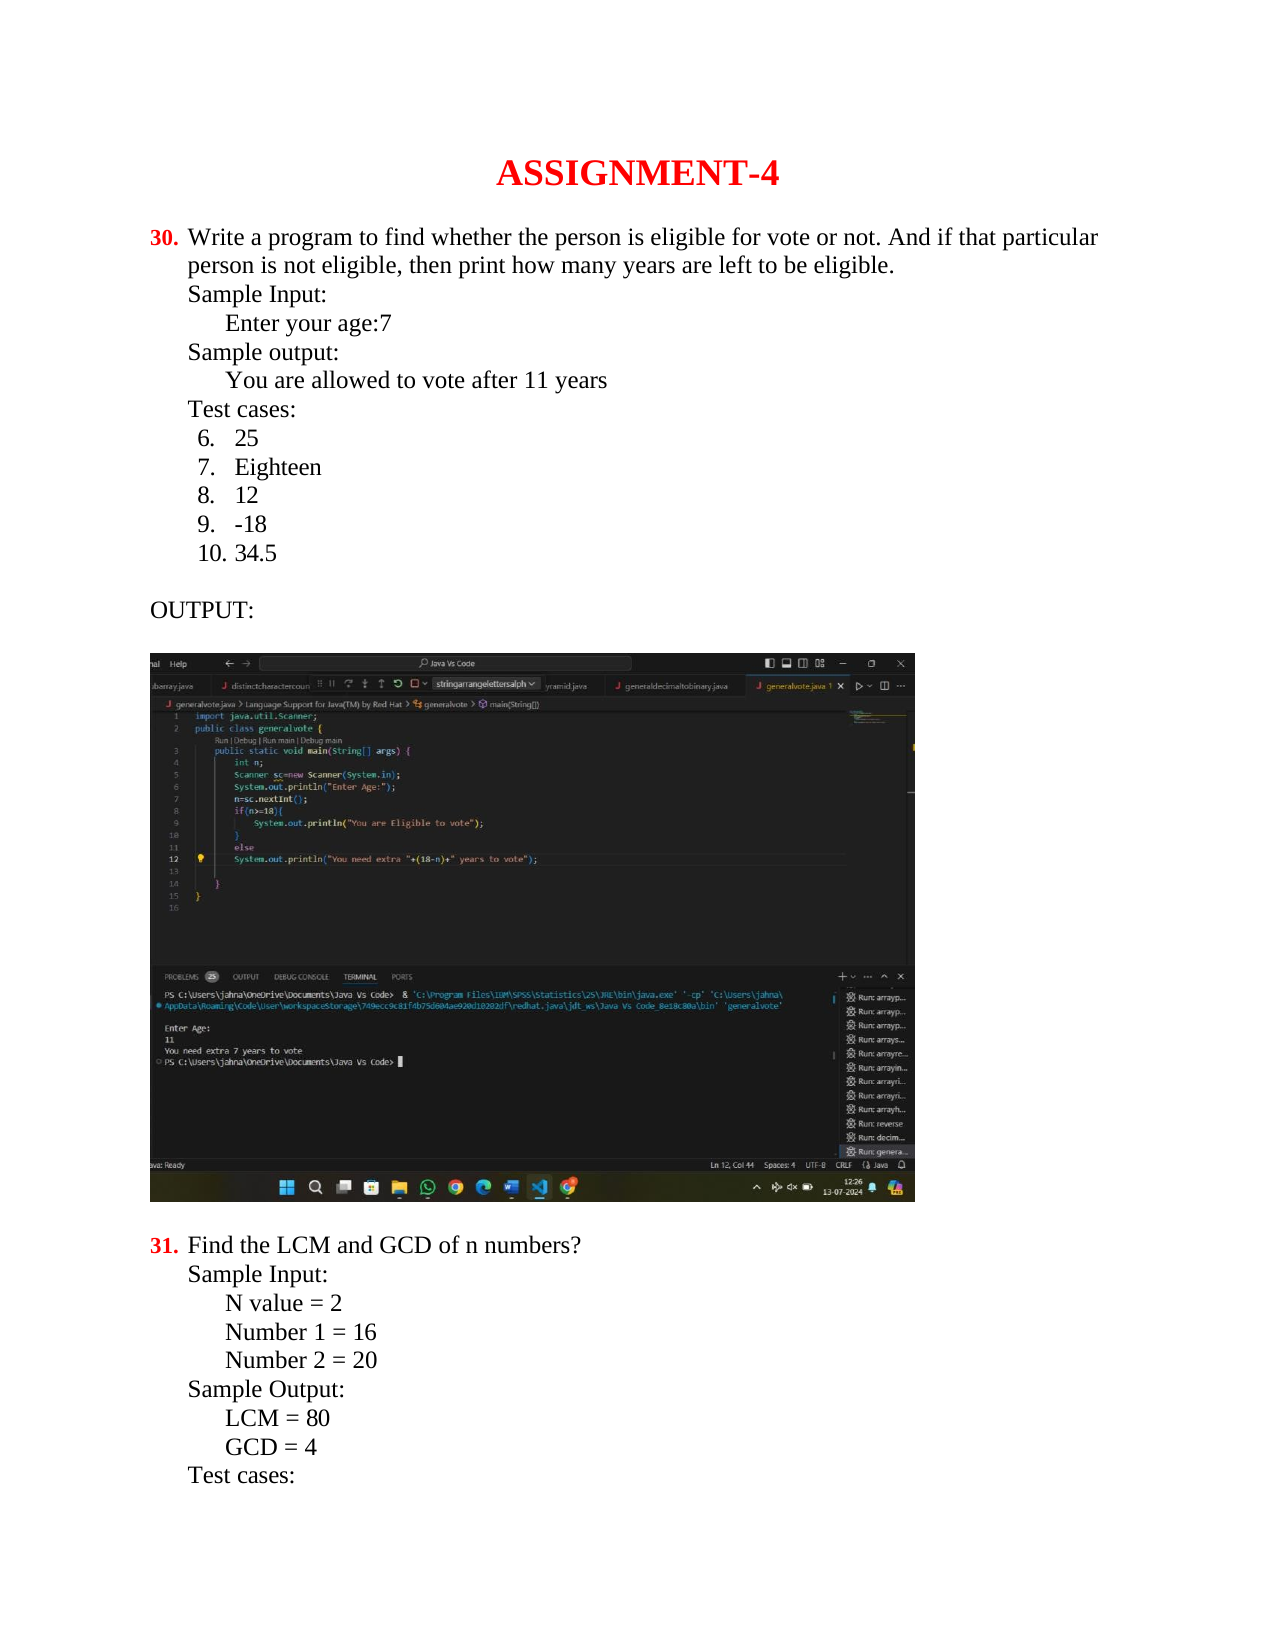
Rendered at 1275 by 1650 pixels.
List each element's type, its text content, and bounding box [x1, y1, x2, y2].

text You are allowed to vote after 11 years Test cases: [187, 365, 644, 423]
list 25 [197, 423, 1225, 452]
text Test cases: [187, 1460, 1225, 1489]
list 12 [197, 480, 1225, 509]
list 34.5 [197, 538, 1225, 567]
list -18 [197, 509, 1225, 538]
text Sample Input: [187, 279, 1225, 308]
list Find the LCM and GCD of n numbers? Sample Input: [150, 1230, 581, 1288]
list Eighteen [197, 452, 1225, 480]
text LCM = 80 [225, 1403, 1225, 1432]
subtitle ASSIGNMENT-4 [496, 150, 1225, 193]
text GCD = 4 [225, 1432, 1225, 1460]
text N value = 2 Number 1 = 16 [225, 1288, 378, 1345]
text Number 2 = 20 Sample Output: [187, 1345, 383, 1403]
text Enter your age:7 Sample output: [187, 308, 417, 365]
picture [150, 653, 915, 1202]
list Write a program to find whether the person is eligible for vote or not. And if that particular person is not eligible, then print how many years are left to be eligible. [150, 222, 1124, 279]
text OUTPUT: [150, 596, 1225, 624]
